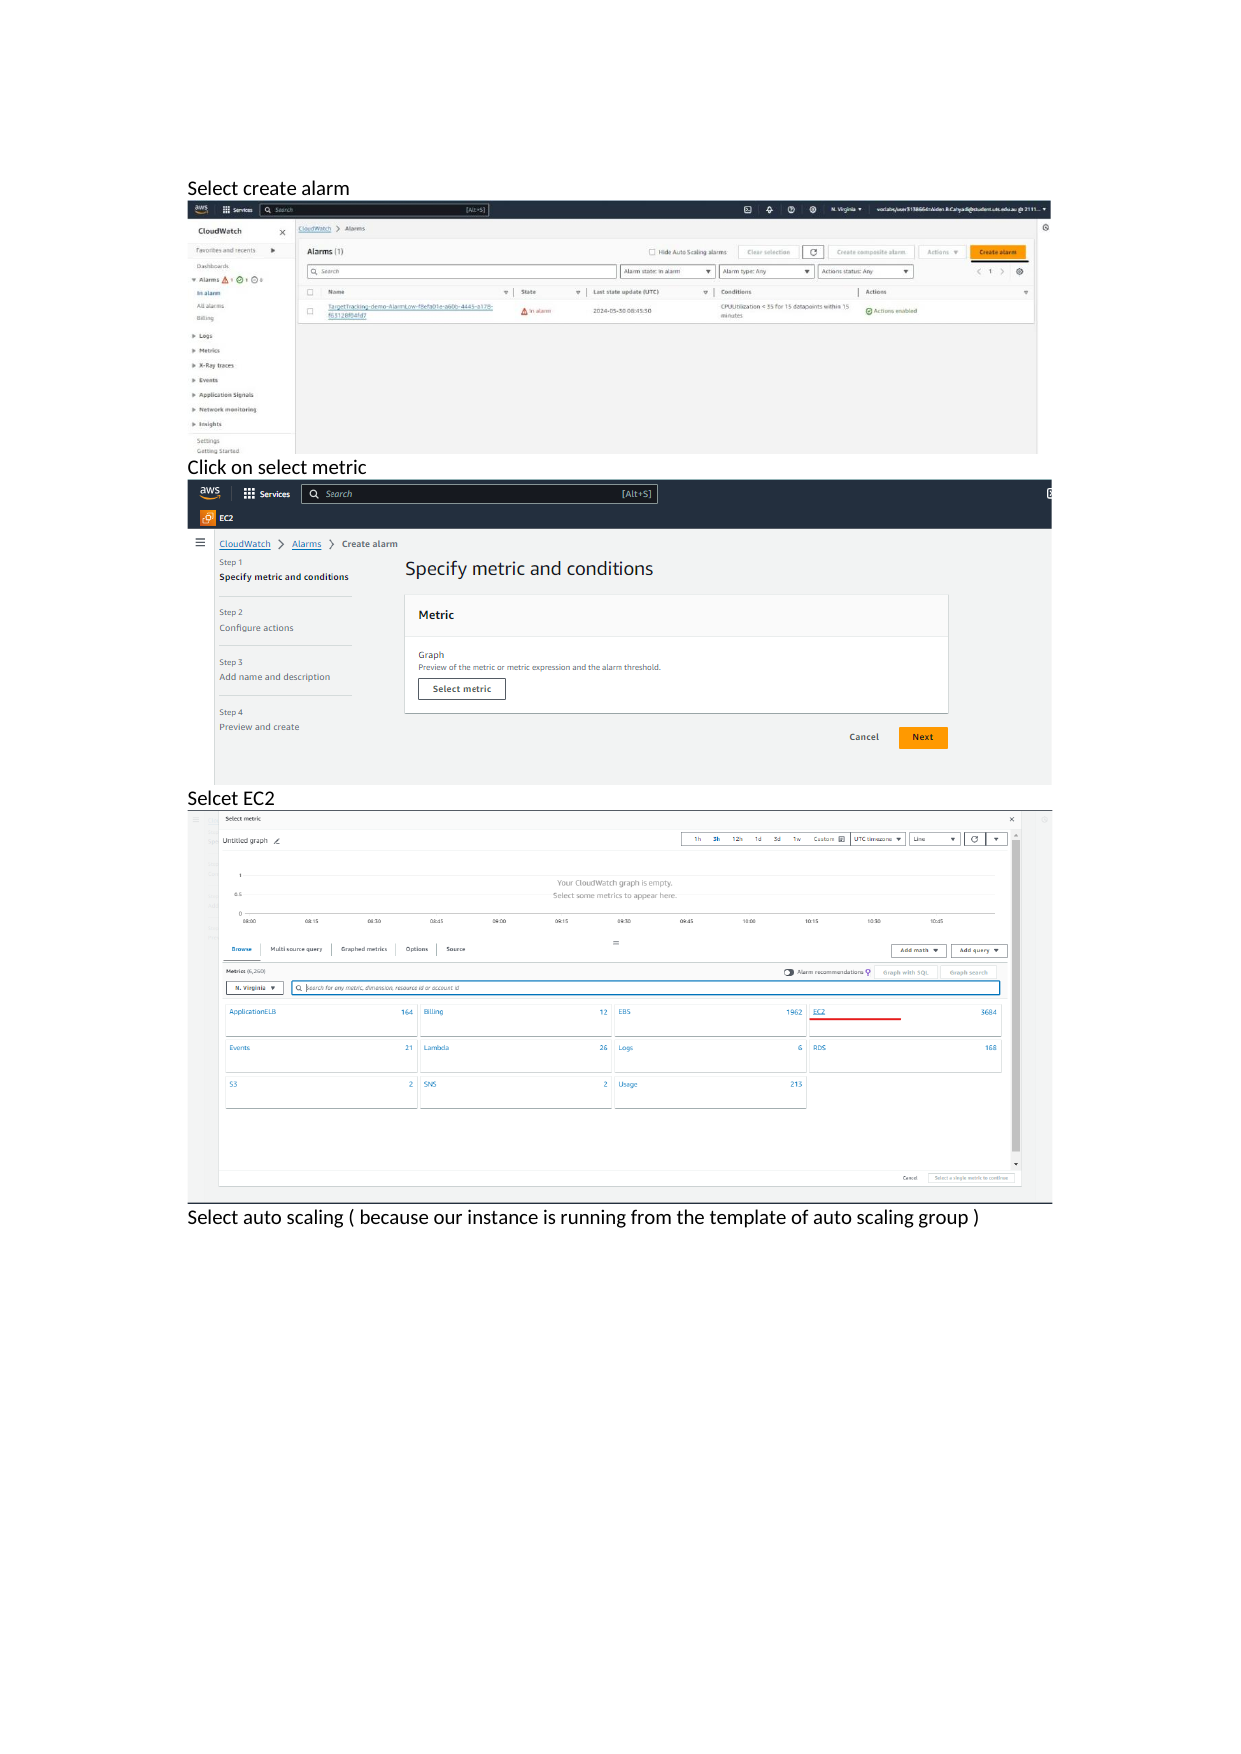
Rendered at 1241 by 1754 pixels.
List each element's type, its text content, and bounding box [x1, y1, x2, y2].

text Select create alarm [187, 175, 1053, 201]
text Selcet EC2 [187, 785, 1053, 810]
picture [187, 479, 1052, 785]
text Click on select metric [187, 454, 1053, 479]
picture [187, 200, 1051, 454]
picture [187, 810, 1053, 1204]
text Select auto scaling ( because our instance is running from the template of auto scaling group ) [187, 1204, 1053, 1229]
